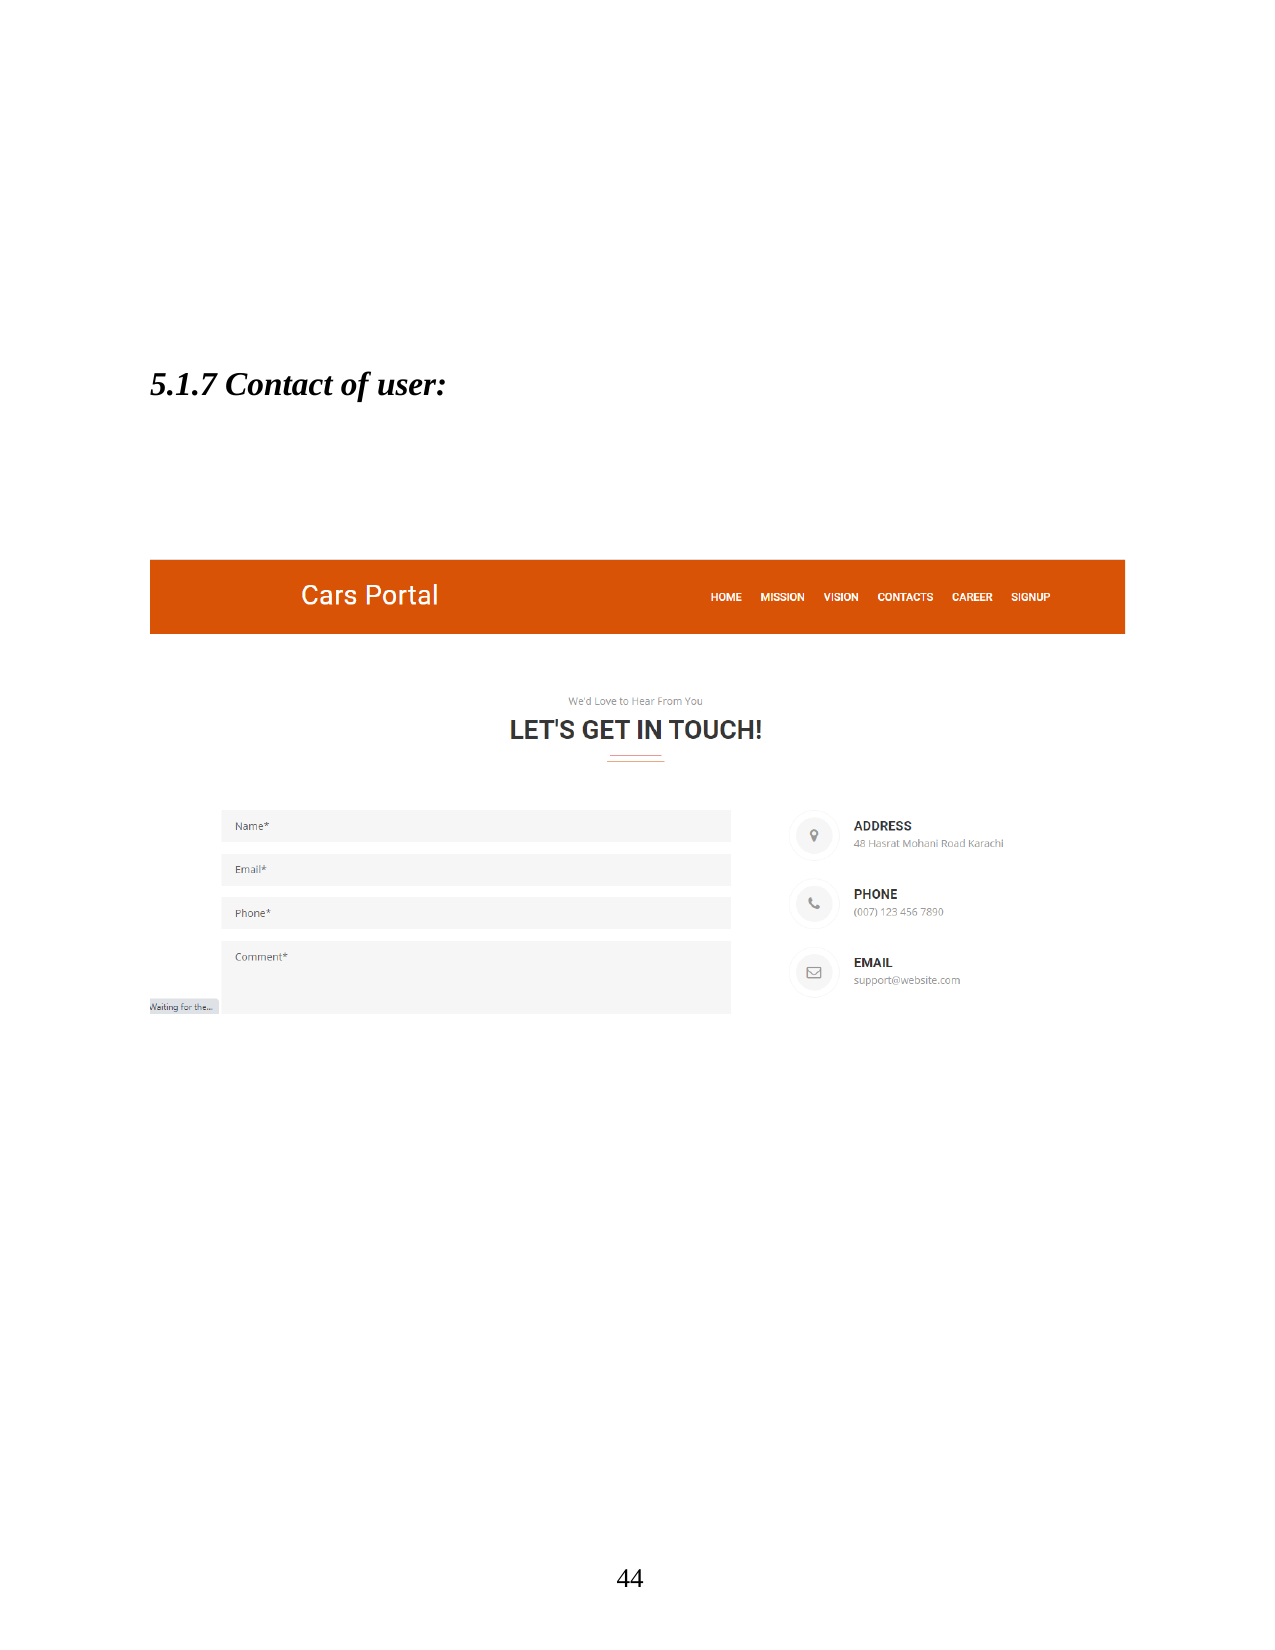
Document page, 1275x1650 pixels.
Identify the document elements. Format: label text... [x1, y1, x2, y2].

text 5.1.7 Contact of user: [150, 364, 1125, 403]
picture [150, 559, 1125, 1014]
